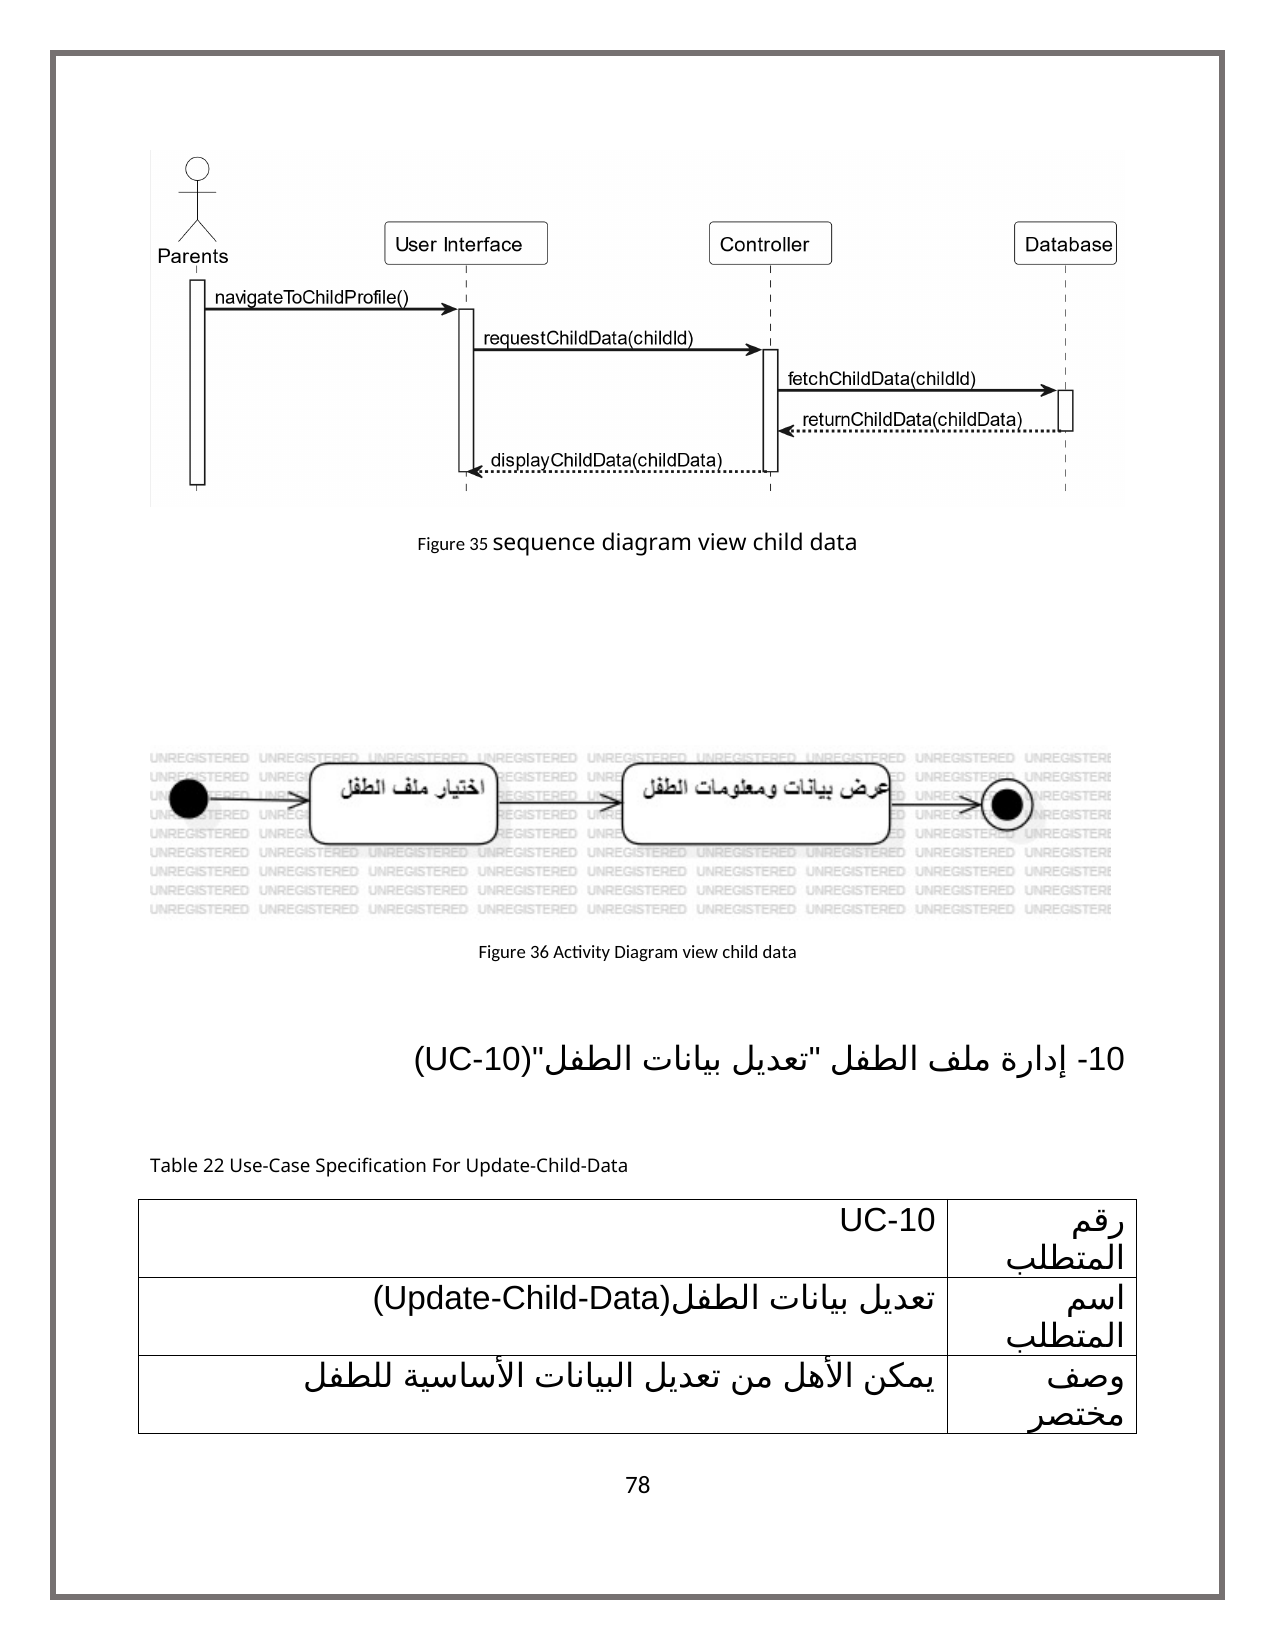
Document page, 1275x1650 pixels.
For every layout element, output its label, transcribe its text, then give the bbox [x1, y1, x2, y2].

table_cell تعديل بيانات الطفل(Update-Child-Data) [139, 1278, 947, 1355]
text Figure 36 Activity Diagram view child data [150, 941, 1125, 963]
text 10- إدارة ملف الطفل "تعديل بيانات الطفل"(UC-10) [150, 1039, 1125, 1078]
table_cell اسم المتطلب [948, 1278, 1136, 1355]
picture [150, 150, 1125, 507]
table_header UC-10 [139, 1200, 947, 1277]
table_cell وصف مختصر [948, 1356, 1136, 1433]
table_cell يمكن الأهل من تعديل البيانات الأساسية للطفل [139, 1356, 947, 1433]
text Figure 35 sequence diagram view child data [150, 526, 1125, 557]
table_header رقم المتطلب [948, 1200, 1136, 1277]
text Table 22 Use-Case Specification For Update-Child-Data [150, 1153, 1125, 1178]
picture [150, 745, 1111, 922]
